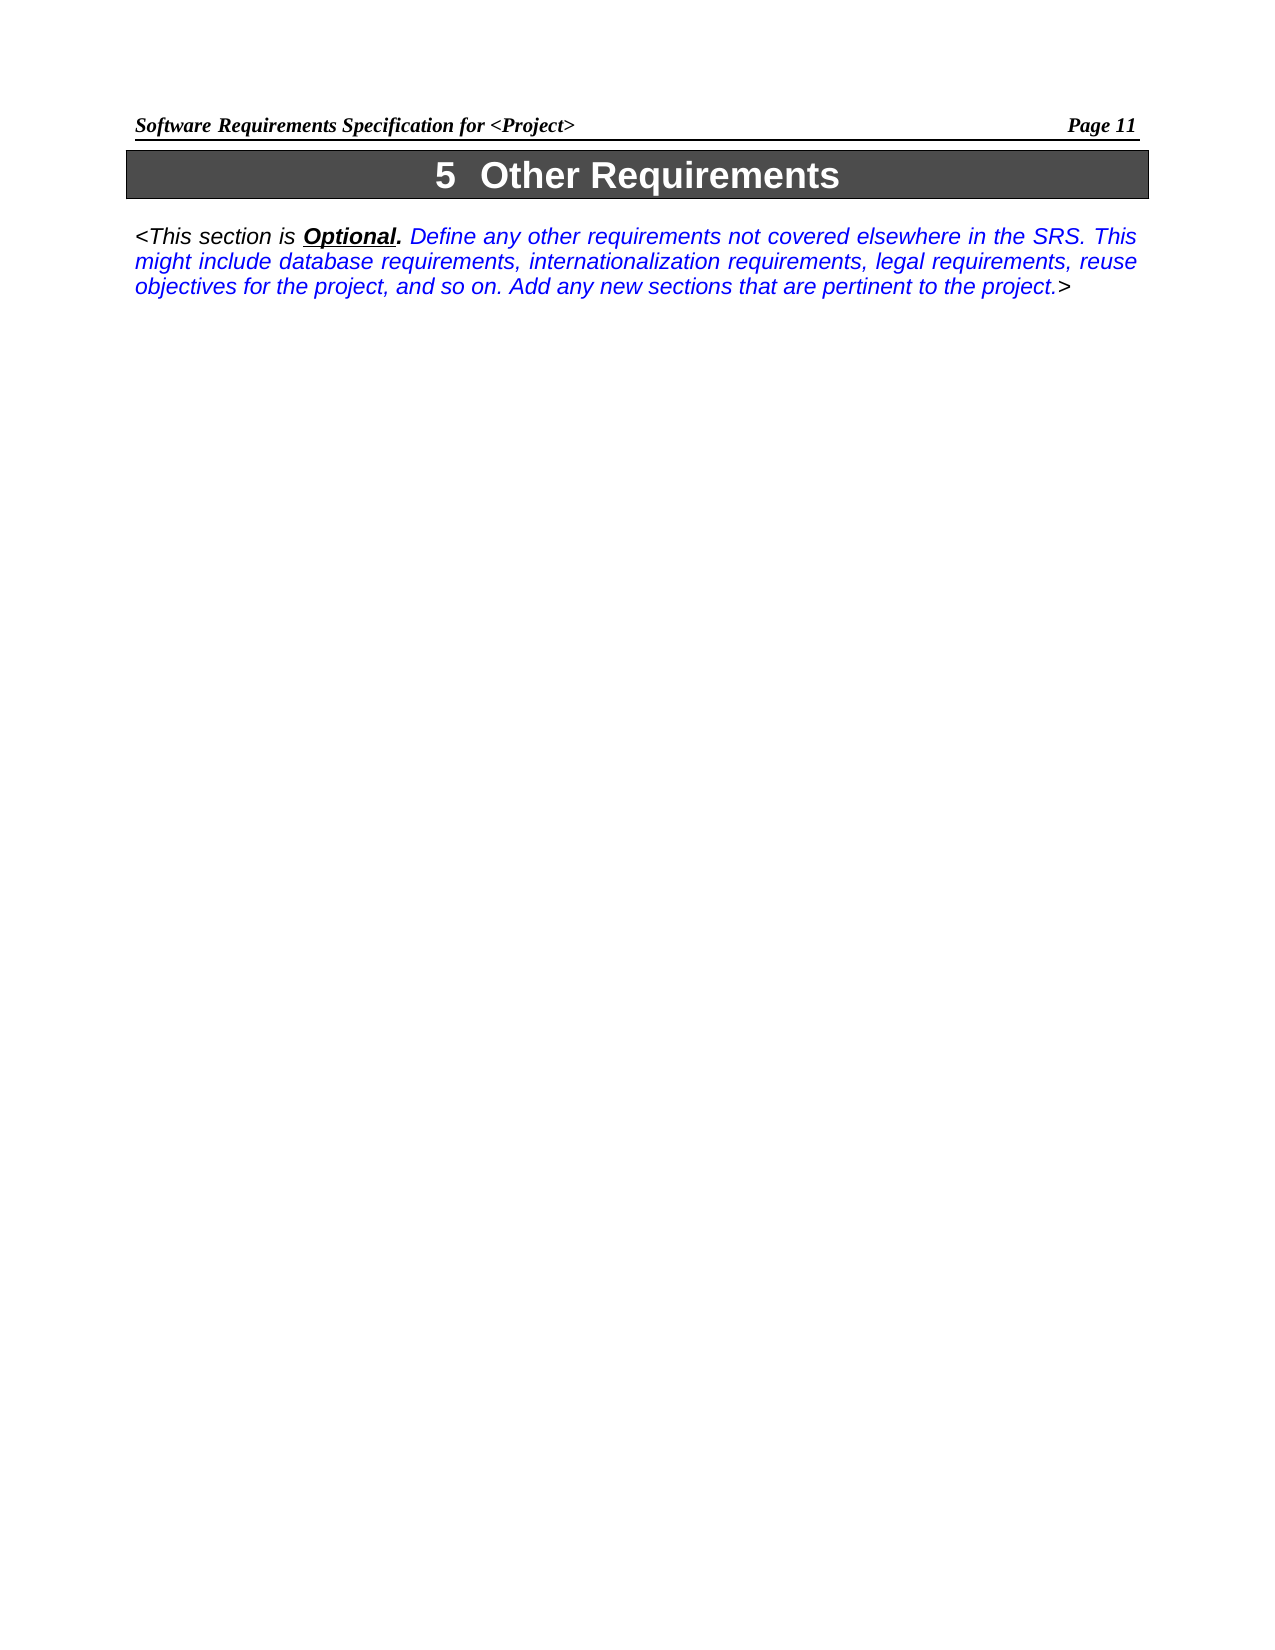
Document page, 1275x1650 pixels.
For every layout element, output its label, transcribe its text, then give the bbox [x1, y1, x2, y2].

subtitle Other Requirements [127, 151, 1148, 198]
text <This section is Optional. Define any other requirements not covered elsewhere in the SRS. This might include database requirements, internationalization requirements, legal requirements, reuse objectives for the project, and so on. Add any new sections that are pertinent to the project.> [135, 224, 1140, 299]
